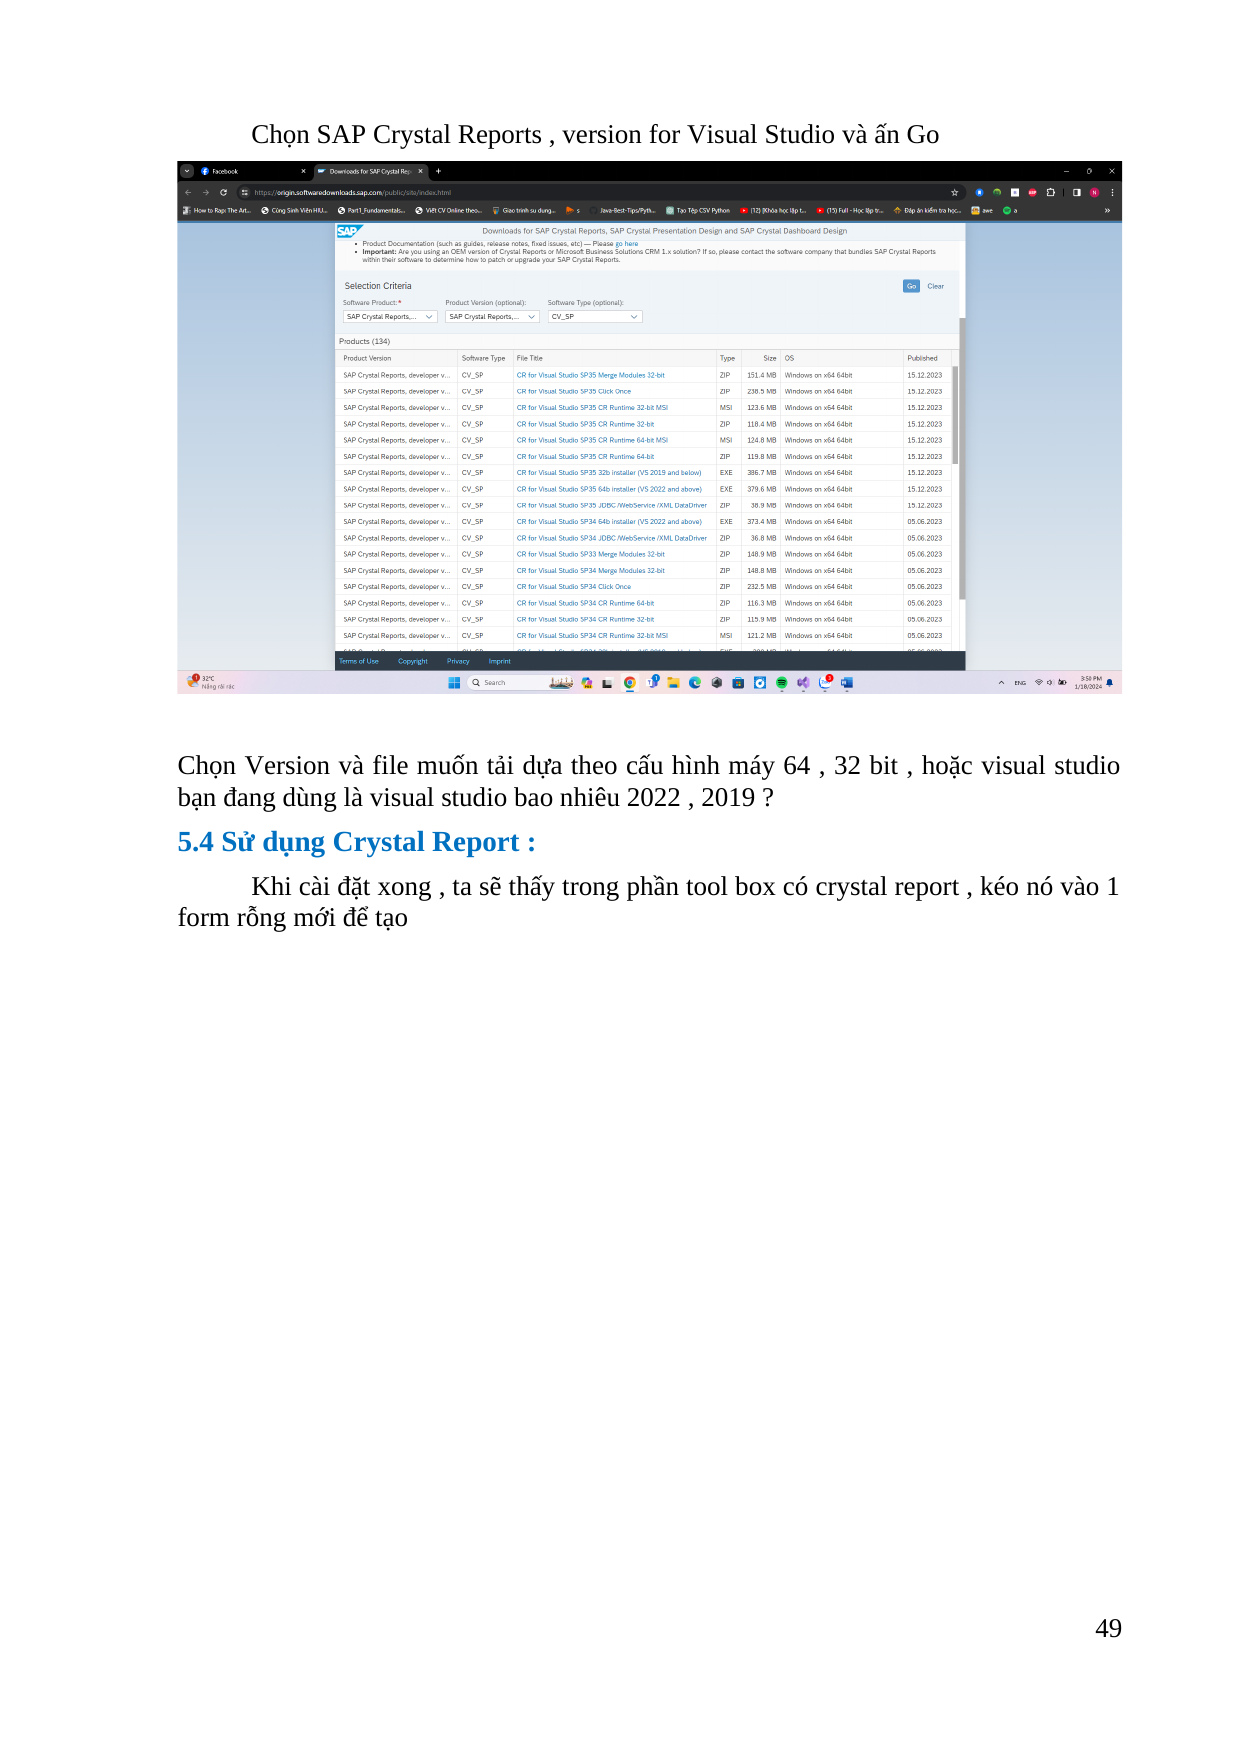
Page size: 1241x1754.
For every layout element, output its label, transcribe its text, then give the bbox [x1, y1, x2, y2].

text Chọn SAP Crystal Reports , version for Visual Studio và ấn Go [177, 118, 1122, 149]
subtitle Sử dụng Crystal Report : [177, 824, 1122, 858]
text Khi cài đặt xong , ta sẽ thấy trong phần tool box có crystal report , kéo nó vào 1 form rỗng mới để tạo [177, 870, 1122, 933]
text Chọn Version và file muốn tải dựa theo cấu hình máy 64 , 32 bit , hoặc visual studio bạn đang dùng là visual studio bao nhiêu 2022 , 2019 ? [177, 749, 1122, 812]
picture [177, 161, 1123, 694]
